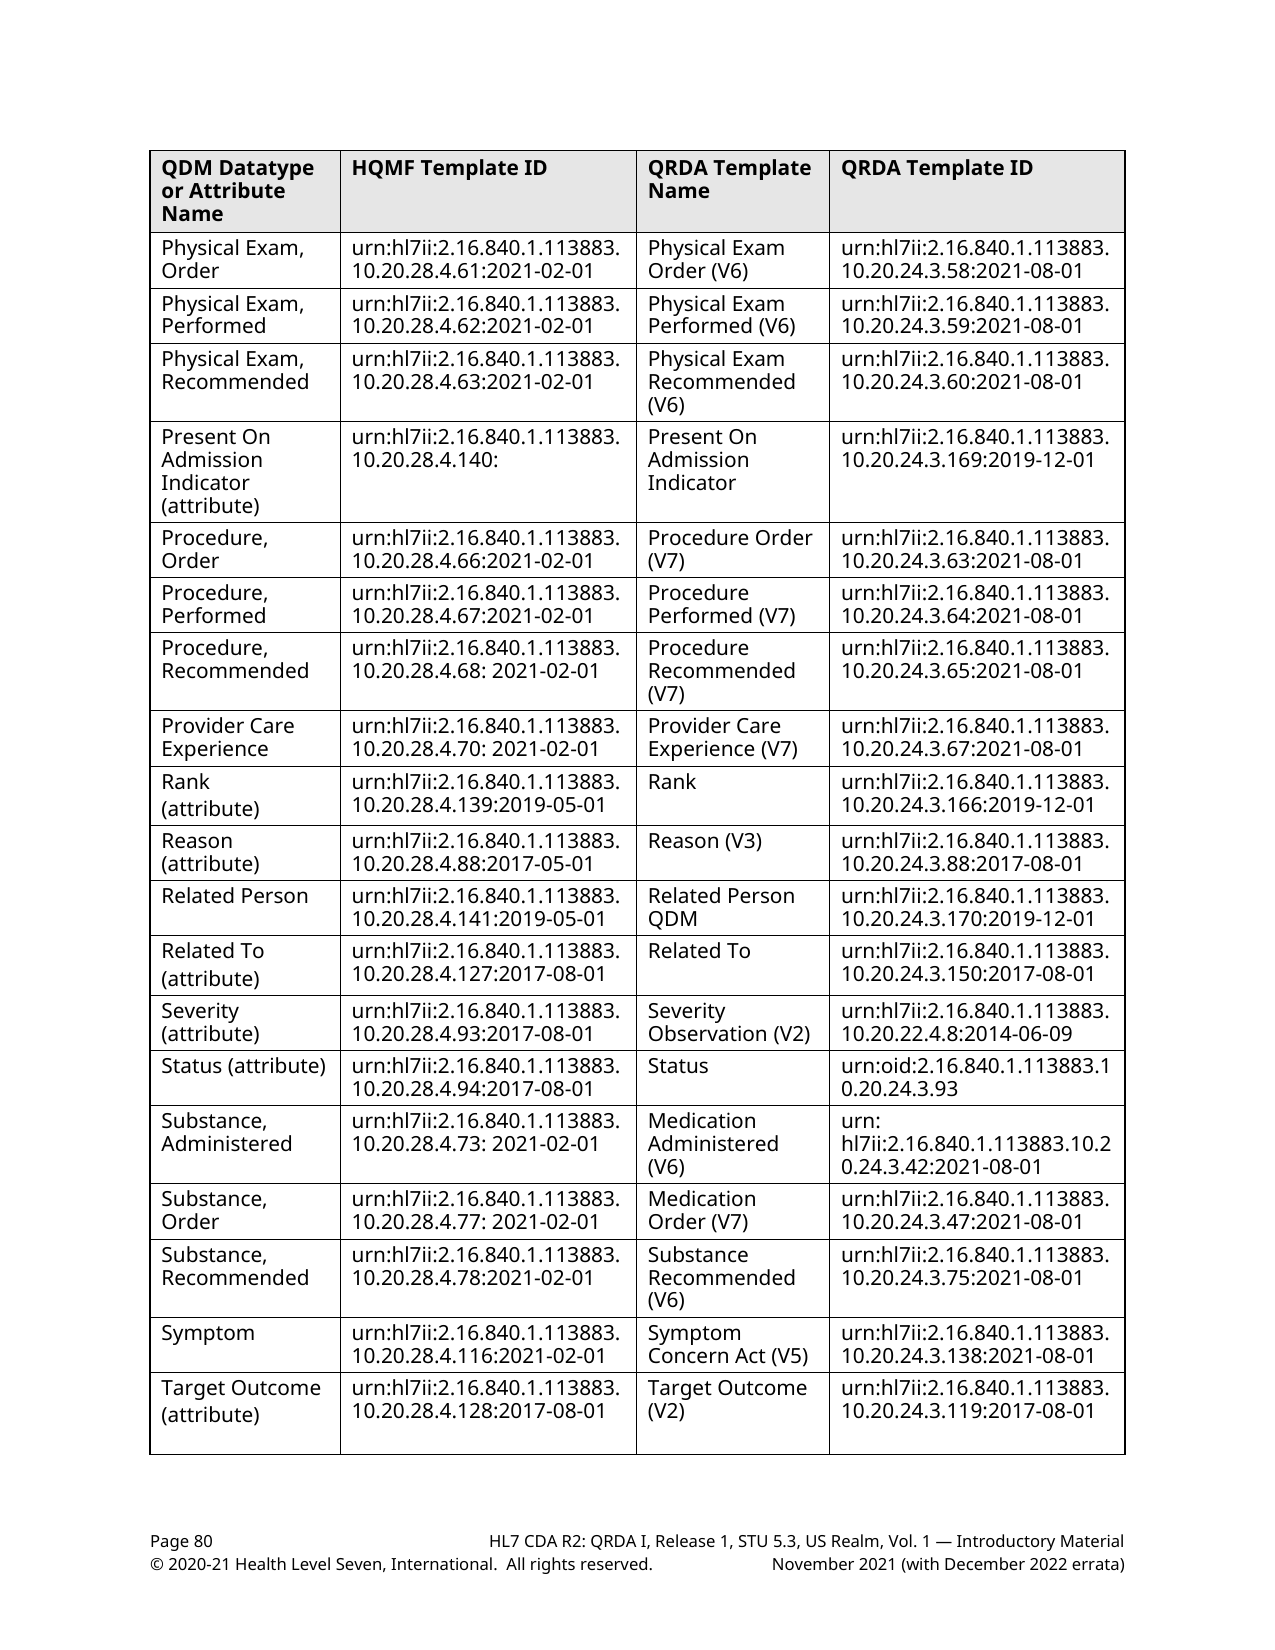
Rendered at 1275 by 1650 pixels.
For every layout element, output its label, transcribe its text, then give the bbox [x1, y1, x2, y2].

table_cell Substance, Recommended [151, 1240, 340, 1317]
table_cell Medication Administered (V6) [637, 1106, 829, 1183]
table_cell urn:hl7ii:2.16.840.1.113883.10.20.24.3.60:2021-08-01 [830, 344, 1124, 421]
table_cell Severity Observation (V2) [637, 996, 829, 1050]
table_cell urn:hl7ii:2.16.840.1.113883.10.20.28.4.141:2019-05-01 [341, 881, 636, 935]
table_cell Physical Exam Performed (V6) [637, 289, 829, 343]
table_cell Rank [637, 767, 829, 825]
table_cell Status [637, 1051, 829, 1105]
table_cell urn:oid:2.16.840.1.113883.10.20.24.3.93 [830, 1051, 1124, 1105]
table_cell urn:hl7ii:2.16.840.1.113883.10.20.28.4.62:2021-02-01 [341, 289, 636, 343]
table_header QRDA Template Name [637, 151, 829, 232]
table_header HQMF Template ID [341, 151, 636, 232]
table_cell Procedure, Performed [151, 578, 340, 632]
table_cell Substance Recommended (V6) [637, 1240, 829, 1317]
table_cell urn:hl7ii:2.16.840.1.113883.10.20.24.3.88:2017-08-01 [830, 826, 1124, 880]
table_cell Target Outcome (attribute) [151, 1373, 340, 1454]
table_cell Symptom [151, 1318, 340, 1372]
table_cell urn:hl7ii:2.16.840.1.113883.10.20.24.3.59:2021-08-01 [830, 289, 1124, 343]
table_cell urn:hl7ii:2.16.840.1.113883.10.20.24.3.47:2021-08-01 [830, 1184, 1124, 1238]
table_cell Provider Care Experience [151, 711, 340, 766]
table_cell Procedure Performed (V7) [637, 578, 829, 632]
table_cell Medication Order (V7) [637, 1184, 829, 1238]
table_cell Procedure, Order [151, 523, 340, 577]
table_cell urn:hl7ii:2.16.840.1.113883.10.20.28.4.70: 2021-02-01 [341, 711, 636, 766]
table_cell urn:hl7ii:2.16.840.1.113883.10.20.28.4.93:2017-08-01 [341, 996, 636, 1050]
table_cell urn:hl7ii:2.16.840.1.113883.10.20.24.3.170:2019-12-01 [830, 881, 1124, 935]
table_cell Rank (attribute) [151, 767, 340, 825]
table_cell urn:hl7ii:2.16.840.1.113883.10.20.24.3.67:2021-08-01 [830, 711, 1124, 766]
table_cell Substance, Order [151, 1184, 340, 1238]
table_cell Physical Exam, Performed [151, 289, 340, 343]
table_cell urn:hl7ii:2.16.840.1.113883.10.20.28.4.63:2021-02-01 [341, 344, 636, 421]
table_cell Procedure Recommended (V7) [637, 633, 829, 710]
table_cell urn:hl7ii:2.16.840.1.113883.10.20.28.4.94:2017-08-01 [341, 1051, 636, 1105]
table_cell urn:hl7ii:2.16.840.1.113883.10.20.28.4.68: 2021-02-01 [341, 633, 636, 710]
table_cell urn:hl7ii:2.16.840.1.113883.10.20.28.4.78:2021-02-01 [341, 1240, 636, 1317]
table_cell Substance, Administered [151, 1106, 340, 1183]
table_cell urn:hl7ii:2.16.840.1.113883.10.20.24.3.75:2021-08-01 [830, 1240, 1124, 1317]
table_cell Physical Exam, Recommended [151, 344, 340, 421]
table_cell Procedure, Recommended [151, 633, 340, 710]
table_cell urn:hl7ii:2.16.840.1.113883.10.20.28.4.66:2021-02-01 [341, 523, 636, 577]
table_cell Provider Care Experience (V7) [637, 711, 829, 766]
table_cell urn:hl7ii:2.16.840.1.113883.10.20.28.4.61:2021-02-01 [341, 233, 636, 287]
table_cell urn:hl7ii:2.16.840.1.113883.10.20.28.4.140: [341, 422, 636, 522]
table_cell Related To [637, 936, 829, 995]
table_cell Related Person [151, 881, 340, 935]
table_header QRDA Template ID [830, 151, 1124, 232]
table_cell Physical Exam, Order [151, 233, 340, 287]
table_cell urn:hl7ii:2.16.840.1.113883.10.20.24.3.64:2021-08-01 [830, 578, 1124, 632]
table_cell urn:hl7ii:2.16.840.1.113883.10.20.24.3.138:2021-08-01 [830, 1318, 1124, 1372]
table_cell urn:hl7ii:2.16.840.1.113883.10.20.24.3.169:2019-12-01 [830, 422, 1124, 522]
table_cell urn:hl7ii:2.16.840.1.113883.10.20.28.4.116:2021-02-01 [341, 1318, 636, 1372]
table_cell urn:hl7ii:2.16.840.1.113883.10.20.28.4.77: 2021-02-01 [341, 1184, 636, 1238]
table_cell Reason (V3) [637, 826, 829, 880]
table_cell urn:hl7ii:2.16.840.1.113883.10.20.24.3.58:2021-08-01 [830, 233, 1124, 287]
table_cell Physical Exam Order (V6) [637, 233, 829, 287]
table_cell Present On Admission Indicator (attribute) [151, 422, 340, 522]
table_cell Status (attribute) [151, 1051, 340, 1105]
table_cell urn:hl7ii:2.16.840.1.113883.10.20.24.3.119:2017-08-01 [830, 1373, 1124, 1454]
table_cell Symptom Concern Act (V5) [637, 1318, 829, 1372]
table_cell urn: hl7ii:2.16.840.1.113883.10.20.24.3.42:2021-08-01 [830, 1106, 1124, 1183]
table_cell urn:hl7ii:2.16.840.1.113883.10.20.28.4.128:2017-08-01 [341, 1373, 636, 1454]
table_cell Related Person QDM [637, 881, 829, 935]
table_cell Physical Exam Recommended (V6) [637, 344, 829, 421]
table_cell urn:hl7ii:2.16.840.1.113883.10.20.24.3.63:2021-08-01 [830, 523, 1124, 577]
table_cell urn:hl7ii:2.16.840.1.113883.10.20.24.3.65:2021-08-01 [830, 633, 1124, 710]
table_cell Target Outcome (V2) [637, 1373, 829, 1454]
table_cell urn:hl7ii:2.16.840.1.113883.10.20.24.3.150:2017-08-01 [830, 936, 1124, 995]
table_cell urn:hl7ii:2.16.840.1.113883.10.20.24.3.166:2019-12-01 [830, 767, 1124, 825]
table_cell Procedure Order (V7) [637, 523, 829, 577]
table_cell Related To (attribute) [151, 936, 340, 995]
table_header QDM Datatype or Attribute Name [151, 151, 340, 232]
table_cell urn:hl7ii:2.16.840.1.113883.10.20.28.4.88:2017-05-01 [341, 826, 636, 880]
table_cell Severity (attribute) [151, 996, 340, 1050]
table_cell urn:hl7ii:2.16.840.1.113883.10.20.28.4.67:2021-02-01 [341, 578, 636, 632]
table_cell urn:hl7ii:2.16.840.1.113883.10.20.28.4.139:2019-05-01 [341, 767, 636, 825]
table_cell urn:hl7ii:2.16.840.1.113883.10.20.28.4.73: 2021-02-01 [341, 1106, 636, 1183]
table_cell urn:hl7ii:2.16.840.1.113883.10.20.28.4.127:2017-08-01 [341, 936, 636, 995]
table_cell Present On Admission Indicator [637, 422, 829, 522]
table_cell Reason (attribute) [151, 826, 340, 880]
table_cell urn:hl7ii:2.16.840.1.113883.10.20.22.4.8:2014-06-09 [830, 996, 1124, 1050]
